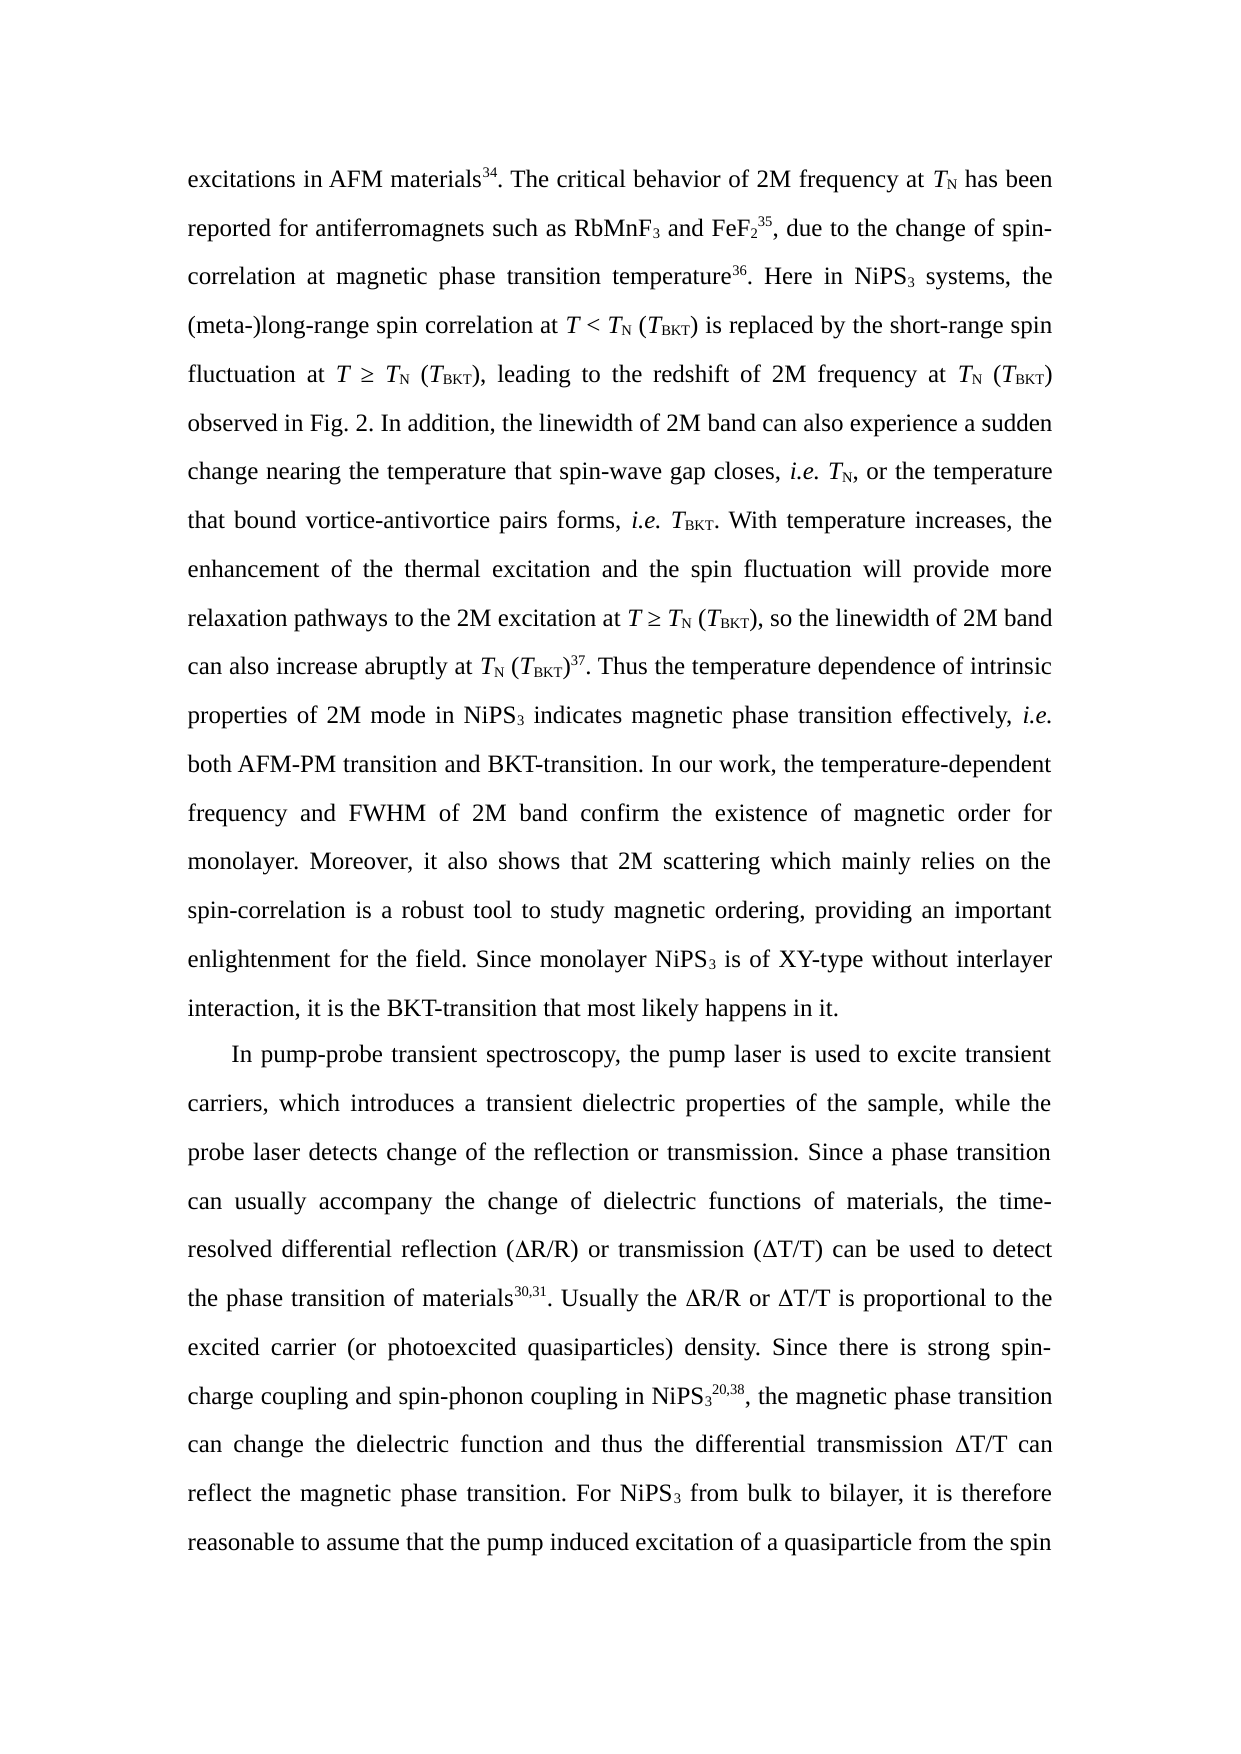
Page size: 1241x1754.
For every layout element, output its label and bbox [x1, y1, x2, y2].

text [187, 162, 1053, 1023]
text [187, 1038, 1053, 1558]
